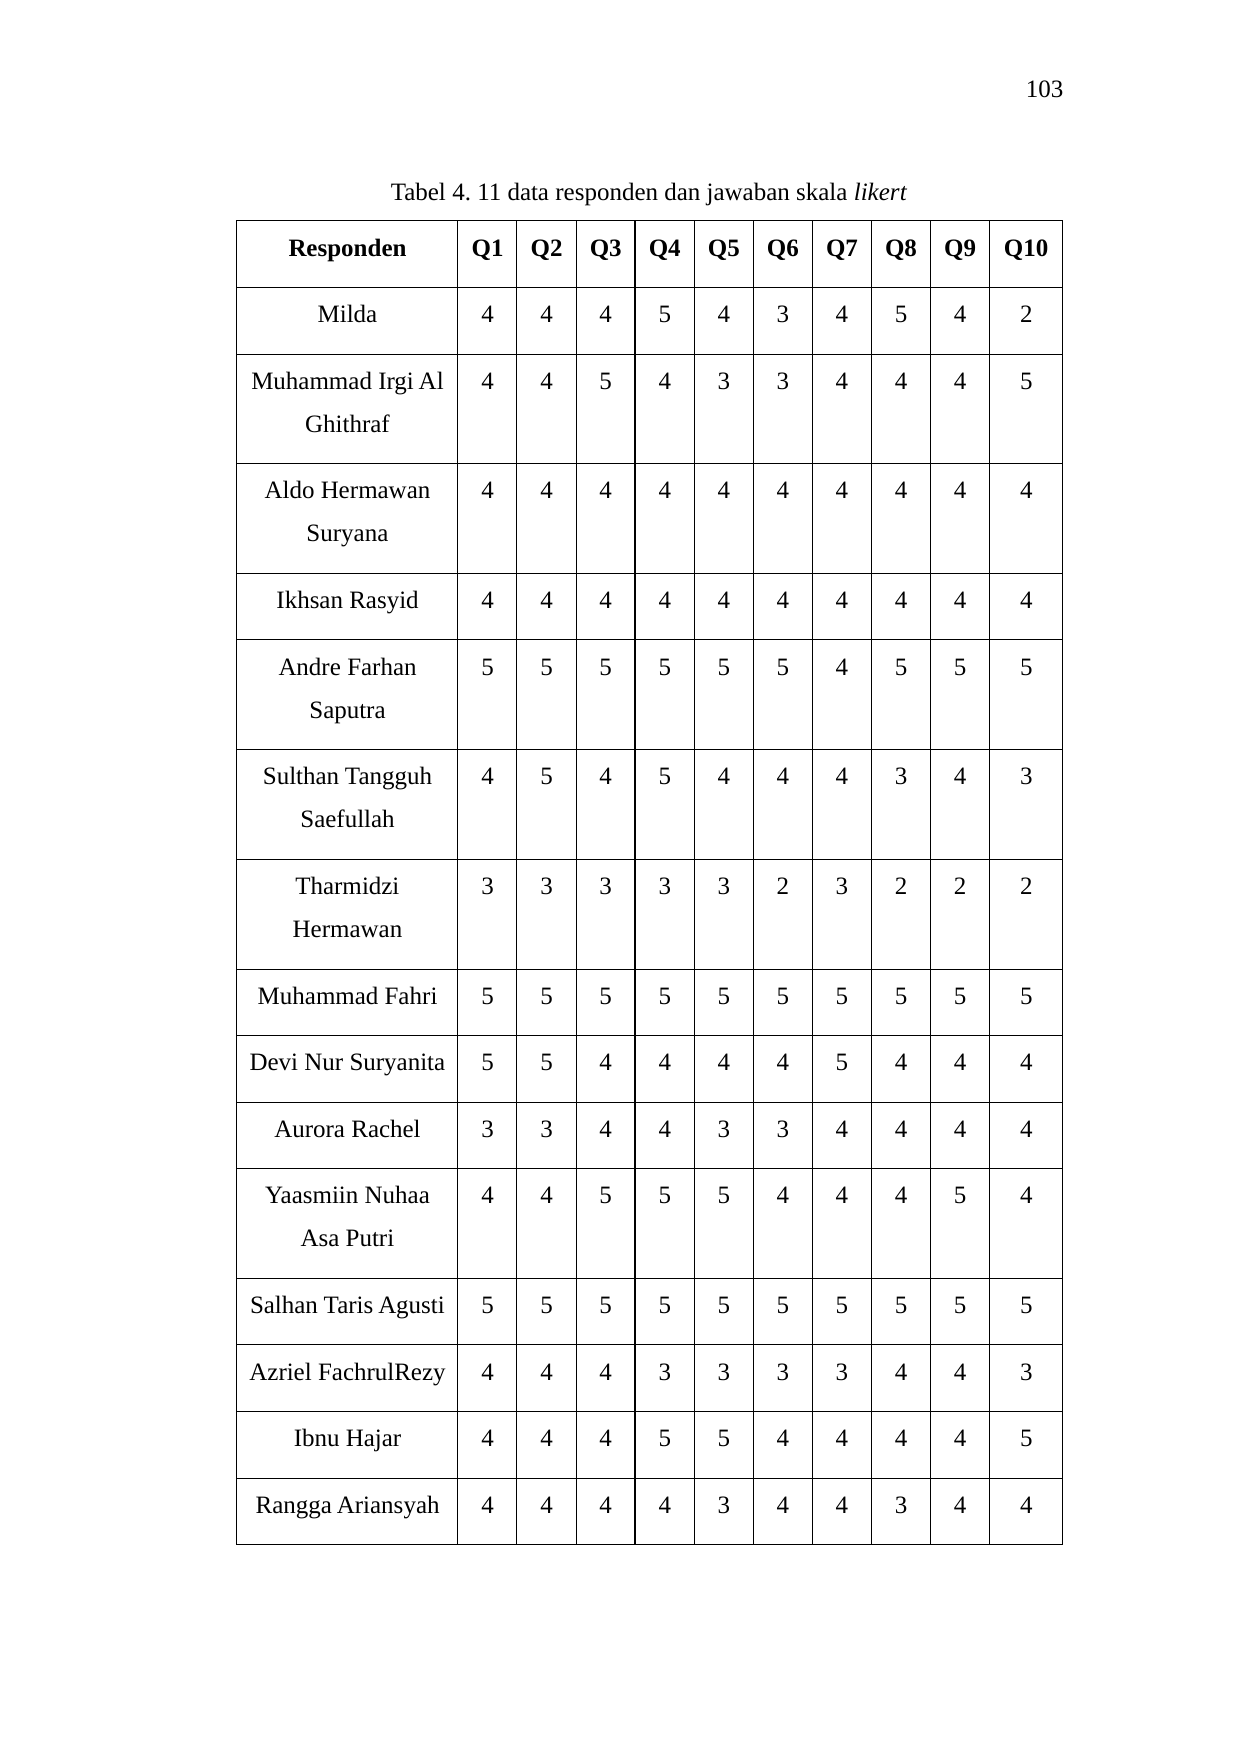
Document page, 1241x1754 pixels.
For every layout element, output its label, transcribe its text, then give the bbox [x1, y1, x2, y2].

table_header Q5 [695, 221, 753, 287]
table_cell 5 [872, 288, 930, 353]
table_header Q7 [813, 221, 871, 287]
table_cell Salhan Taris Agusti [237, 1279, 457, 1344]
table_cell 4 [990, 464, 1062, 573]
table_cell 5 [636, 1169, 694, 1278]
table_cell 4 [813, 574, 871, 639]
table_cell 4 [695, 574, 753, 639]
table_cell 2 [990, 288, 1062, 353]
table_cell Andre Farhan Saputra [237, 640, 457, 749]
table_cell 4 [931, 1036, 989, 1102]
table_cell 4 [872, 1169, 930, 1278]
table_cell 4 [458, 1169, 516, 1278]
table_cell 5 [813, 970, 871, 1035]
table_cell 5 [458, 1036, 516, 1102]
table_cell 4 [577, 1103, 634, 1168]
table_cell 4 [636, 464, 694, 573]
table_cell 4 [931, 1103, 989, 1168]
table_cell 5 [754, 640, 812, 749]
table_cell 5 [872, 970, 930, 1035]
table_cell 5 [517, 640, 576, 749]
table_cell 4 [695, 1036, 753, 1102]
table_cell 5 [577, 355, 634, 463]
table_header Q1 [458, 221, 516, 287]
table_cell 4 [931, 1345, 989, 1411]
table_cell 4 [458, 1345, 516, 1411]
table_cell 5 [754, 970, 812, 1035]
table_cell 4 [695, 750, 753, 859]
table_cell 4 [754, 1169, 812, 1278]
table_cell 4 [872, 1036, 930, 1102]
table_cell 4 [931, 464, 989, 573]
table_cell 4 [754, 1036, 812, 1102]
table_cell 4 [577, 1479, 634, 1544]
table_cell 3 [990, 1345, 1062, 1411]
table_cell Ibnu Hajar [237, 1412, 457, 1477]
table_cell 4 [517, 1412, 576, 1477]
table_cell 2 [754, 860, 812, 968]
table_cell 4 [813, 1169, 871, 1278]
table_cell 4 [577, 574, 634, 639]
table_cell Aurora Rachel [237, 1103, 457, 1168]
table_cell 4 [872, 464, 930, 573]
table_cell 5 [517, 750, 576, 859]
table_header Q2 [517, 221, 576, 287]
table_cell 3 [517, 860, 576, 968]
table_header Q9 [931, 221, 989, 287]
table_cell 5 [754, 1279, 812, 1344]
table_cell 5 [990, 1412, 1062, 1477]
table_cell 4 [813, 1103, 871, 1168]
table_cell 3 [872, 1479, 930, 1544]
table_cell 5 [931, 640, 989, 749]
table_cell 5 [636, 640, 694, 749]
table_cell 4 [813, 1479, 871, 1544]
table_cell 5 [517, 1279, 576, 1344]
table_cell 4 [458, 355, 516, 463]
table_cell 3 [695, 355, 753, 463]
table_cell 3 [695, 1345, 753, 1411]
table_cell 5 [636, 1412, 694, 1477]
table_cell 5 [577, 1169, 634, 1278]
table_cell Rangga Ariansyah [237, 1479, 457, 1544]
table_cell 5 [990, 640, 1062, 749]
table_cell 4 [577, 288, 634, 353]
table_header Responden [237, 221, 457, 287]
table_cell 4 [636, 1103, 694, 1168]
table_cell 5 [931, 1169, 989, 1278]
table_cell 5 [458, 1279, 516, 1344]
table_cell 3 [695, 860, 753, 968]
table_cell 4 [754, 574, 812, 639]
table_cell 4 [695, 464, 753, 573]
table_cell 4 [577, 1036, 634, 1102]
table_cell 4 [990, 574, 1062, 639]
table_cell 4 [872, 1412, 930, 1477]
table_cell 5 [695, 1169, 753, 1278]
table_cell 4 [931, 355, 989, 463]
table_cell 4 [517, 1479, 576, 1544]
table_cell 5 [636, 970, 694, 1035]
table_cell 3 [754, 288, 812, 353]
table_cell 4 [517, 574, 576, 639]
table_cell Yaasmiin Nuhaa Asa Putri [237, 1169, 457, 1278]
table_cell 4 [872, 1345, 930, 1411]
table_cell 4 [931, 750, 989, 859]
table_cell 5 [458, 970, 516, 1035]
table_cell 4 [931, 1479, 989, 1544]
table_cell 3 [754, 355, 812, 463]
table_cell Milda [237, 288, 457, 353]
table_cell 4 [990, 1036, 1062, 1102]
table_cell 3 [636, 1345, 694, 1411]
table_cell 4 [577, 1345, 634, 1411]
table_header Q4 [636, 221, 694, 287]
table_cell 4 [990, 1103, 1062, 1168]
table_cell Tharmidzi Hermawan [237, 860, 457, 968]
table_cell 5 [813, 1036, 871, 1102]
table_cell 3 [577, 860, 634, 968]
table_cell 5 [636, 750, 694, 859]
table_header Q3 [577, 221, 634, 287]
table_cell 4 [813, 1412, 871, 1477]
table_cell 5 [636, 1279, 694, 1344]
table_cell 4 [990, 1169, 1062, 1278]
table_cell 5 [577, 640, 634, 749]
text Tabel 4. 11 data responden dan jawaban skala likert [236, 177, 1063, 206]
table_cell 5 [931, 970, 989, 1035]
table_cell 3 [813, 1345, 871, 1411]
table_cell 4 [517, 464, 576, 573]
table_cell 4 [931, 288, 989, 353]
table_cell Muhammad Fahri [237, 970, 457, 1035]
table_cell 4 [695, 288, 753, 353]
table_cell 3 [517, 1103, 576, 1168]
table_cell 5 [872, 640, 930, 749]
table_cell 4 [872, 574, 930, 639]
table_cell 3 [813, 860, 871, 968]
table_cell 4 [636, 355, 694, 463]
table_cell 5 [990, 1279, 1062, 1344]
table_cell 5 [695, 640, 753, 749]
table_cell 4 [458, 288, 516, 353]
table_cell 4 [754, 464, 812, 573]
table_cell 4 [636, 1479, 694, 1544]
table_cell 4 [577, 464, 634, 573]
table_cell 5 [695, 1412, 753, 1477]
table_cell 3 [458, 860, 516, 968]
table_cell 2 [931, 860, 989, 968]
table_cell Sulthan Tangguh Saefullah [237, 750, 457, 859]
table_cell 5 [458, 640, 516, 749]
table_cell 5 [813, 1279, 871, 1344]
table_cell 3 [990, 750, 1062, 859]
table_cell 4 [517, 1169, 576, 1278]
table_cell 3 [754, 1345, 812, 1411]
table_cell 4 [517, 355, 576, 463]
table_cell 3 [695, 1479, 753, 1544]
table_cell 4 [458, 464, 516, 573]
table_cell 5 [636, 288, 694, 353]
table_cell 5 [517, 1036, 576, 1102]
table_cell 4 [636, 574, 694, 639]
table_header Q6 [754, 221, 812, 287]
table_cell 4 [577, 1412, 634, 1477]
table_cell 4 [931, 1412, 989, 1477]
table_cell 4 [813, 464, 871, 573]
table_cell 2 [872, 860, 930, 968]
table_cell 3 [695, 1103, 753, 1168]
table_cell 4 [931, 574, 989, 639]
table_cell Azriel FachrulRezy [237, 1345, 457, 1411]
table_cell 4 [754, 1479, 812, 1544]
table_cell 5 [577, 970, 634, 1035]
table_cell Devi Nur Suryanita [237, 1036, 457, 1102]
table_cell 4 [636, 1036, 694, 1102]
table_cell 4 [813, 750, 871, 859]
table_cell 2 [990, 860, 1062, 968]
table_cell Ikhsan Rasyid [237, 574, 457, 639]
table_cell 4 [813, 640, 871, 749]
table_cell 4 [458, 750, 516, 859]
table_cell 4 [517, 288, 576, 353]
table_cell 5 [931, 1279, 989, 1344]
table_cell 3 [636, 860, 694, 968]
table_cell 5 [695, 970, 753, 1035]
table_cell 4 [872, 355, 930, 463]
table_header Q8 [872, 221, 930, 287]
table_cell 3 [458, 1103, 516, 1168]
table_cell 4 [813, 288, 871, 353]
table_header Q10 [990, 221, 1062, 287]
table_cell 4 [577, 750, 634, 859]
table_cell 5 [517, 970, 576, 1035]
table_cell 4 [990, 1479, 1062, 1544]
table_cell 5 [577, 1279, 634, 1344]
table_cell 4 [813, 355, 871, 463]
table_cell 4 [754, 1412, 812, 1477]
table_cell 5 [872, 1279, 930, 1344]
table_cell 3 [754, 1103, 812, 1168]
table_cell 4 [458, 1412, 516, 1477]
table_cell 4 [872, 1103, 930, 1168]
table_cell 4 [754, 750, 812, 859]
table_cell Aldo Hermawan Suryana [237, 464, 457, 573]
table_cell 5 [990, 355, 1062, 463]
table_cell 4 [458, 1479, 516, 1544]
table_cell 4 [458, 574, 516, 639]
table_cell 5 [990, 970, 1062, 1035]
table_cell 5 [695, 1279, 753, 1344]
table_cell Muhammad Irgi Al Ghithraf [237, 355, 457, 463]
table_cell 4 [517, 1345, 576, 1411]
table_cell 3 [872, 750, 930, 859]
